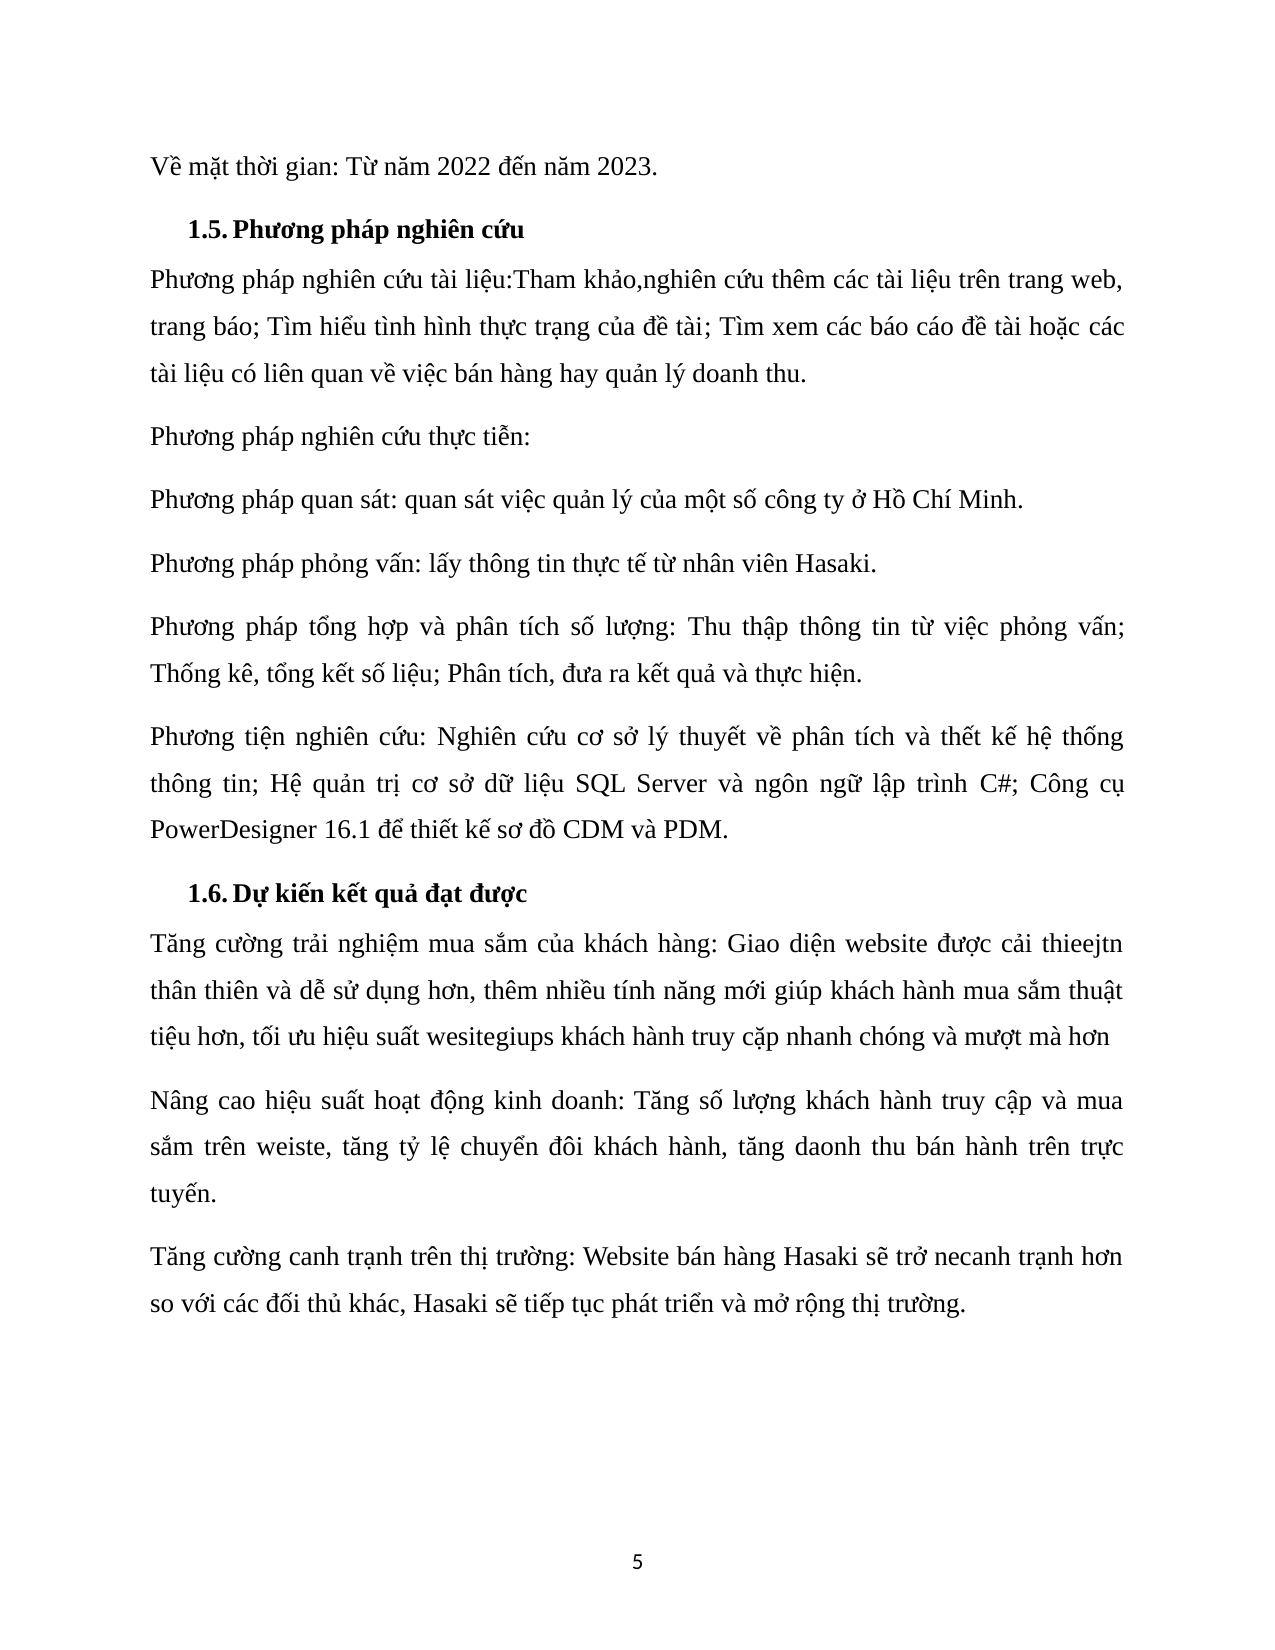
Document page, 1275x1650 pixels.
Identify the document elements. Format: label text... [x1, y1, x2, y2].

text Phương pháp phỏng vấn: lấy thông tin thực tế từ nhân viên Hasaki. [150, 547, 1125, 578]
text Tăng cường canh trạnh trên thị trường: Website bán hàng Hasaki sẽ trở necanh trạnh hơn so với các đối thủ khác, Hasaki sẽ tiếp tục phát triển và mở rộng thị trường. [150, 1240, 1125, 1318]
text Phương tiện nghiên cứu: Nghiên cứu cơ sở lý thuyết về phân tích và thết kế hệ thống thông tin; Hệ quản trị cơ sở dữ liệu SQL Server và ngôn ngữ lập trình C#; Công cụ PowerDesigner 16.1 để thiết kế sơ đồ CDM và PDM. [150, 720, 1125, 845]
text Phương pháp nghiên cứu [187, 213, 1125, 244]
text Phương pháp nghiên cứu tài liệu:Tham khảo,nghiên cứu thêm các tài liệu trên trang web, trang báo; Tìm hiểu tình hình thực trạng của đề tài; Tìm xem các báo cáo đề tài hoặc các tài liệu có liên quan về việc bán hàng hay quản lý doanh thu. [150, 263, 1125, 388]
text Tăng cường trải nghiệm mua sắm của khách hàng: Giao diện website được cải thieejtn thân thiên và dễ sử dụng hơn, thêm nhiều tính năng mới giúp khách hành mua sắm thuật tiệu hơn, tối ưu hiệu suất wesitegiups khách hành truy cặp nhanh chóng và mượt mà hơn [150, 927, 1125, 1052]
text Nâng cao hiệu suất hoạt động kinh doanh: Tăng số lượng khách hành truy cập và mua sắm trên weiste, tăng tỷ lệ chuyển đôi khách hành, tăng daonh thu bán hành trên trực tuyến. [150, 1084, 1125, 1208]
text Dự kiến kết quả đạt được [187, 877, 1125, 908]
text Phương pháp tổng hợp và phân tích số lượng: Thu thập thông tin từ việc phỏng vấn; Thống kê, tổng kết số liệu; Phân tích, đưa ra kết quả và thực hiện. [150, 610, 1125, 688]
text Phương pháp nghiên cứu thực tiễn: [150, 420, 1125, 451]
text Về mặt thời gian: Từ năm 2022 đến năm 2023. [150, 150, 1125, 181]
text Phương pháp quan sát: quan sát việc quản lý của một số công ty ở Hồ Chí Minh. [150, 483, 1125, 515]
